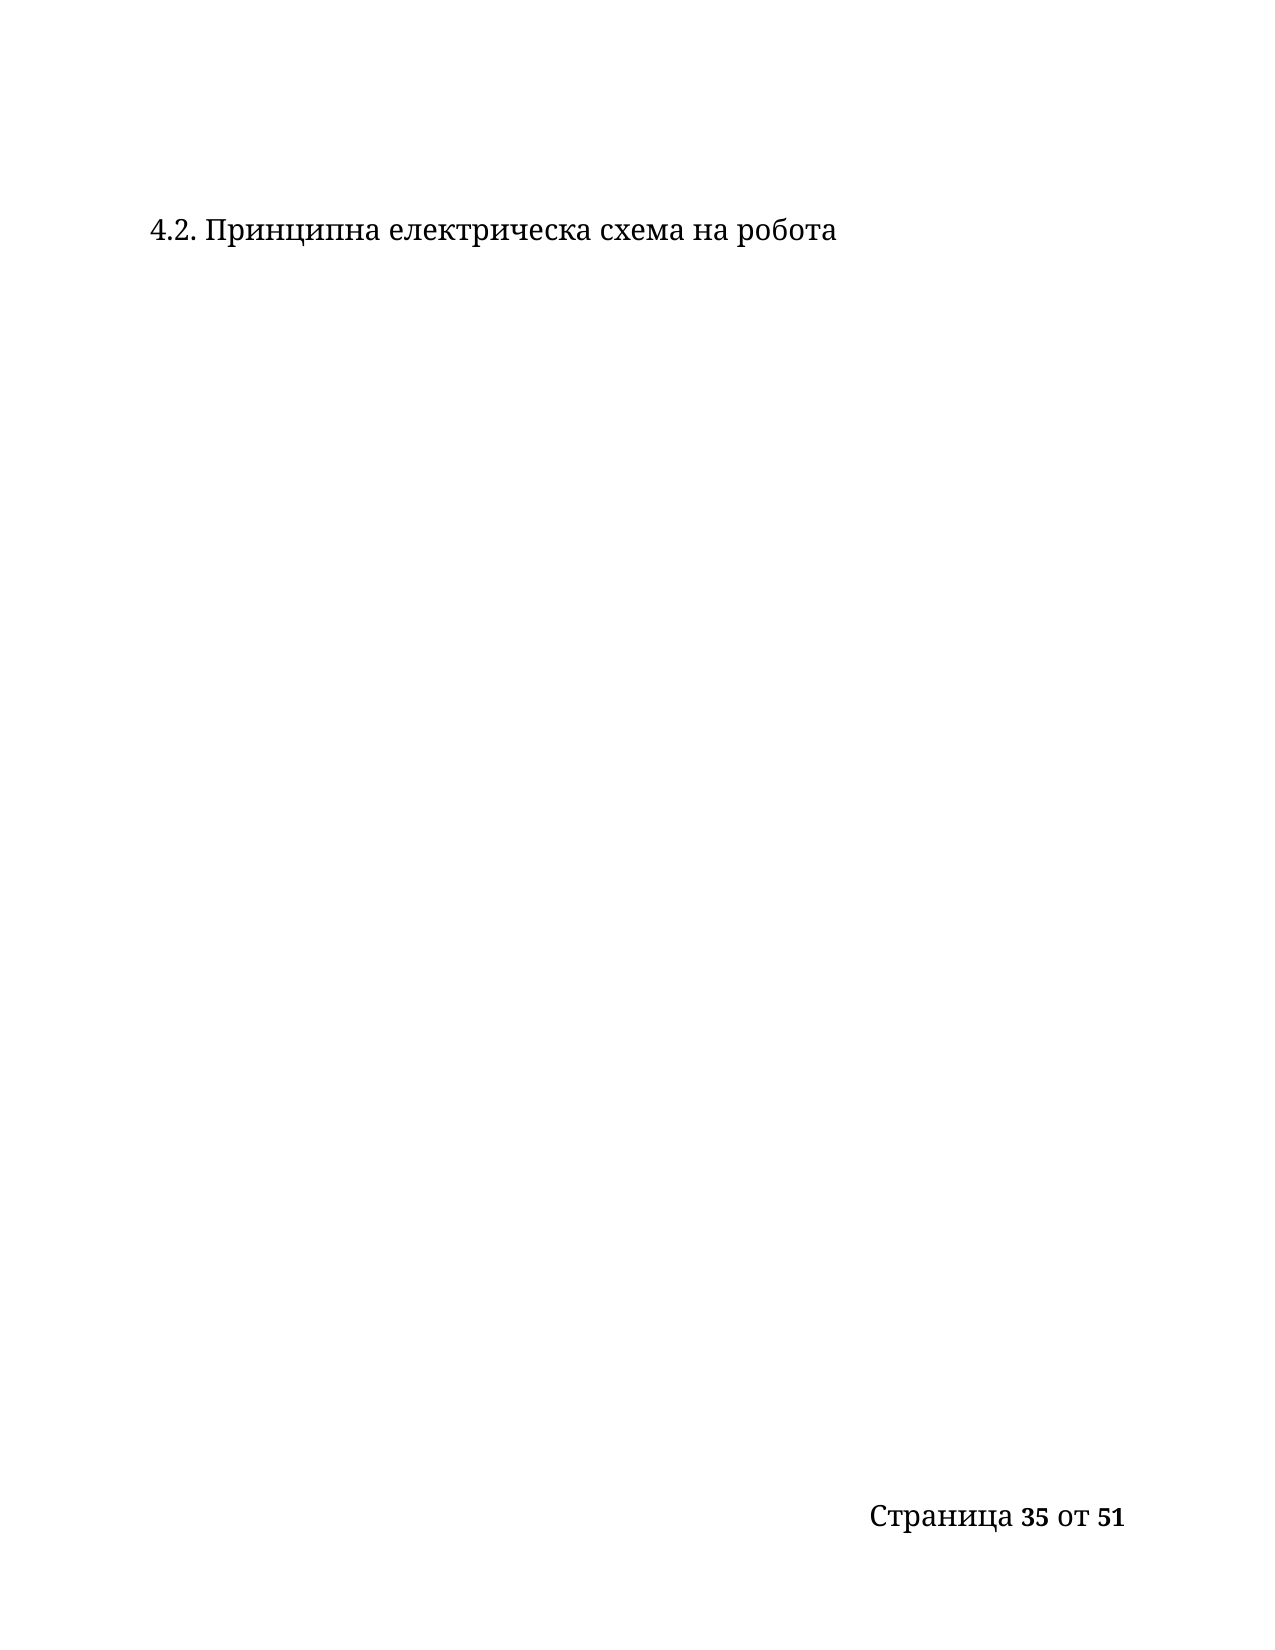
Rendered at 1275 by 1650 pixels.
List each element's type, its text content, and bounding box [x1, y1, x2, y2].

text 4.2. Принципна електрическа схема на робота [150, 209, 1125, 249]
